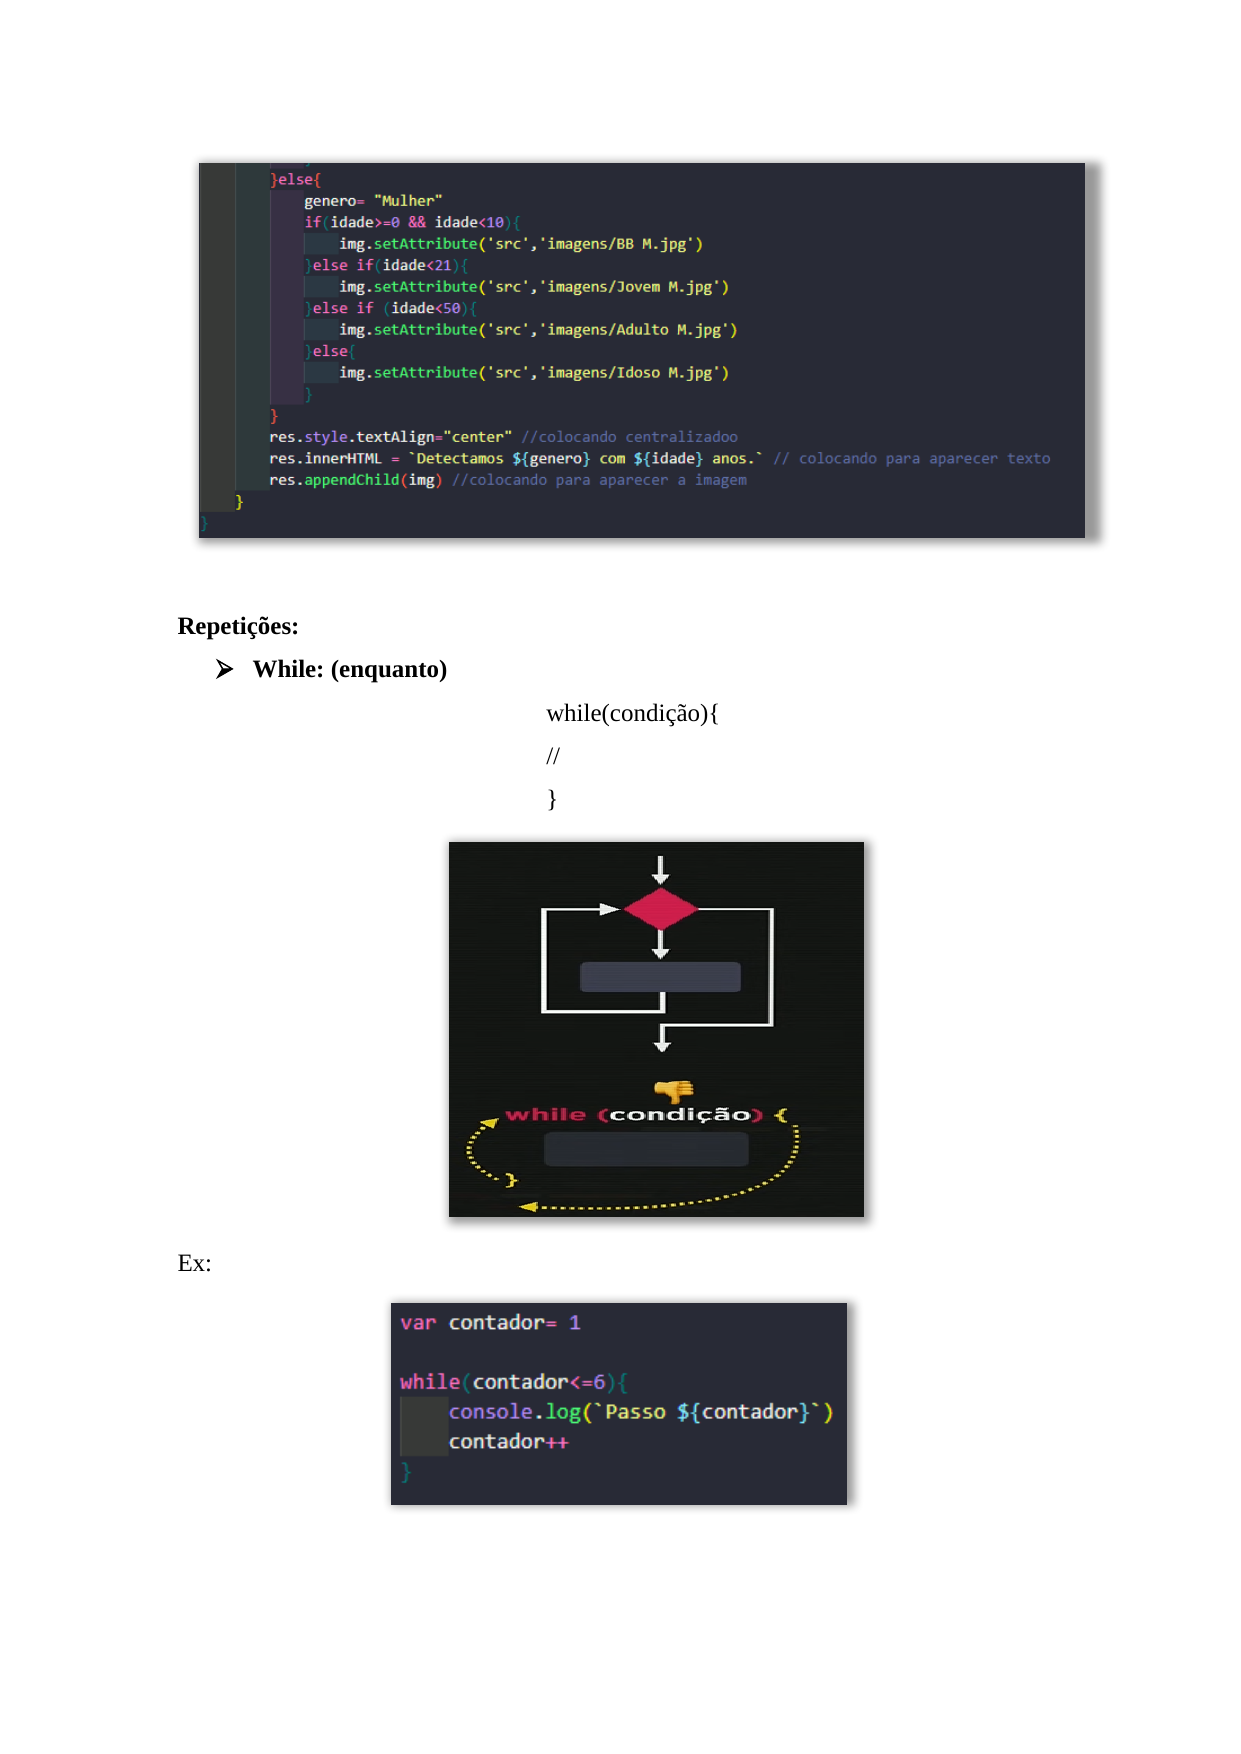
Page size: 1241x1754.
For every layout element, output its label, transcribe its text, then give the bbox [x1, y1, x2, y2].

picture [199, 163, 1085, 538]
text while(condição){ [472, 698, 1063, 726]
picture [391, 1303, 847, 1505]
picture [449, 842, 864, 1217]
text Ex: [177, 1248, 1063, 1277]
list While: (enquanto) [215, 654, 1063, 683]
text Repetições: [177, 611, 1063, 640]
text } [472, 784, 1063, 813]
text // [472, 741, 1063, 769]
